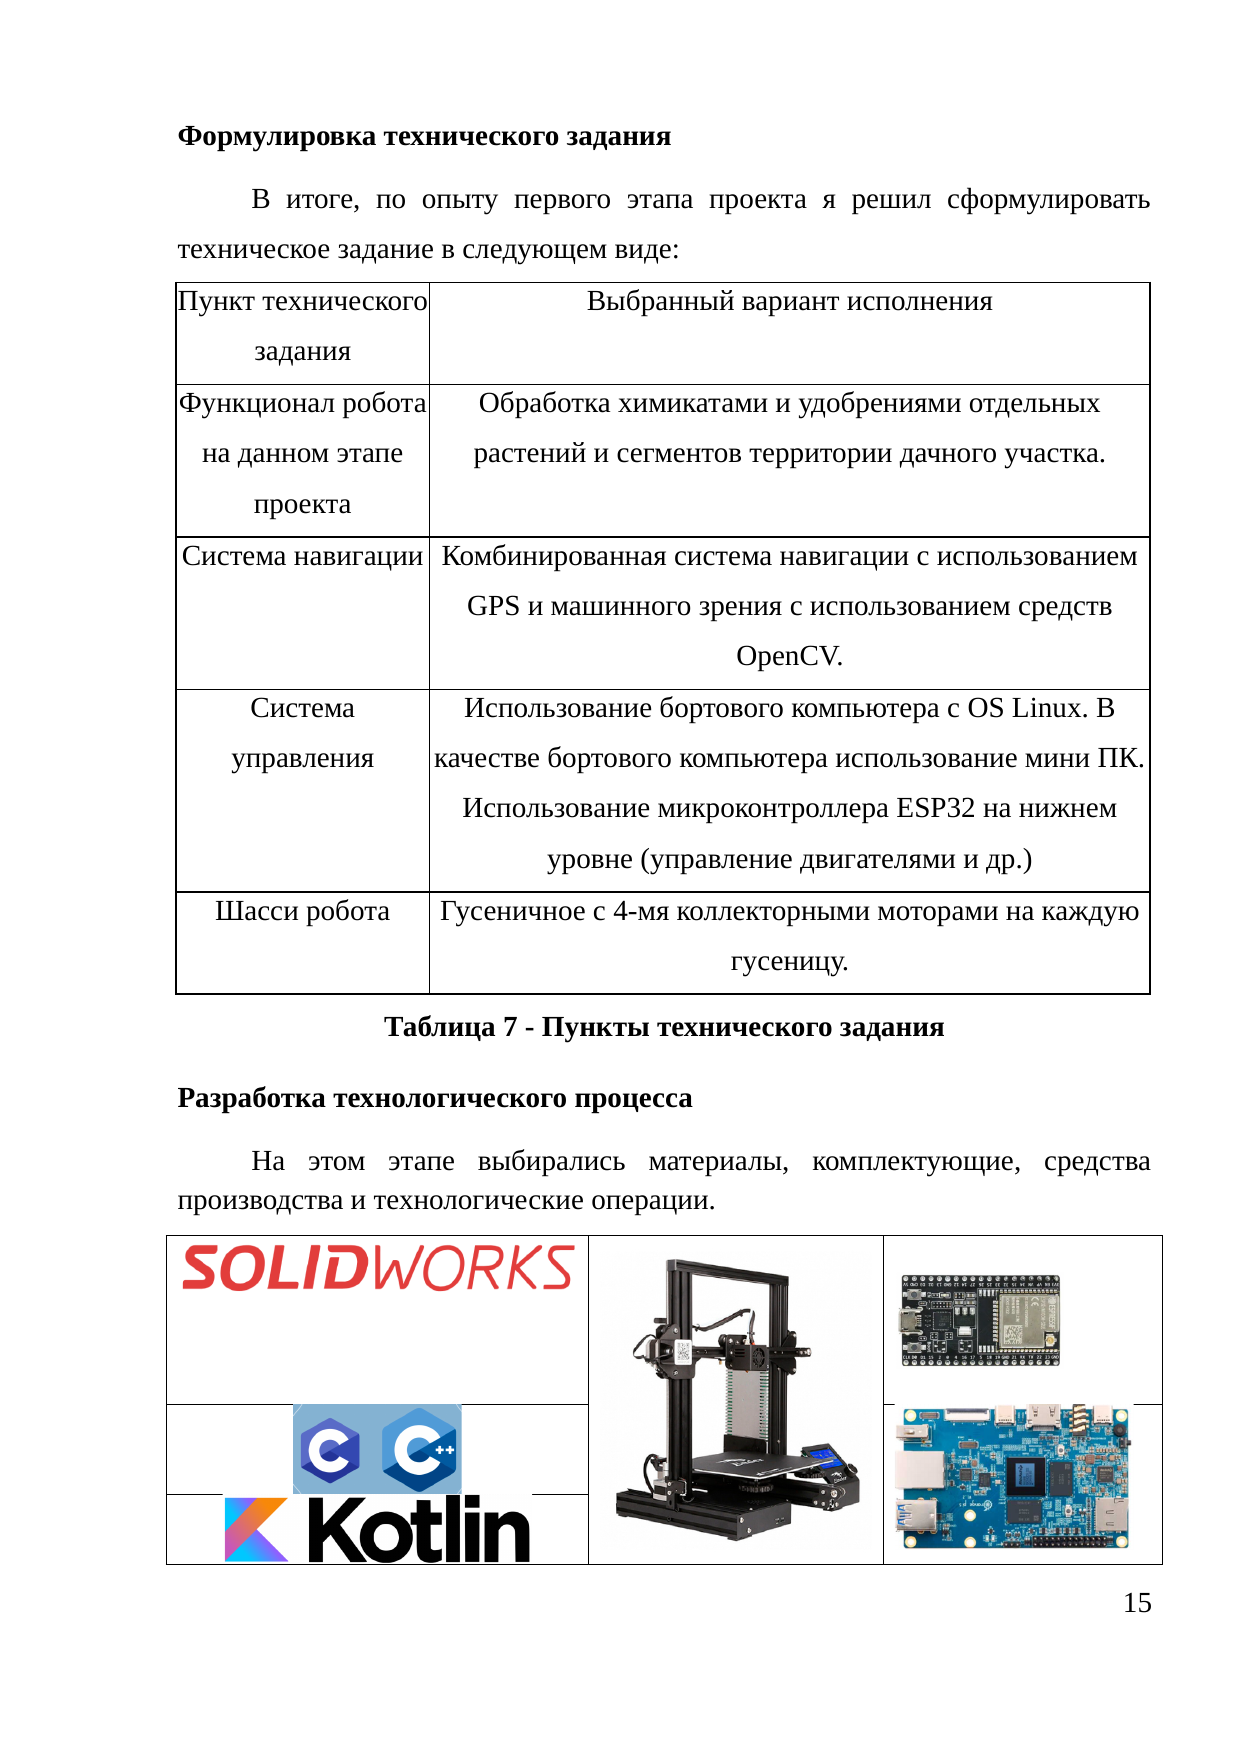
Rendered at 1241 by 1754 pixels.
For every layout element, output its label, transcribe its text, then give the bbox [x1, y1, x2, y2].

table_cell Система управления [177, 690, 429, 891]
table_header Пункт технического задания [177, 283, 429, 384]
table_cell [533, 1495, 588, 1564]
table_cell Использование бортового компьютера с OS Linux. В качестве бортового компьютера использование мини ПК. Использование микроконтроллера ESP32 на нижнем уровне (управление двигателями и др.) [430, 690, 1149, 891]
subtitle Разработка технологического процесса [177, 1081, 1152, 1114]
text На этом этапе выбирались материалы, комплектующие, средства производства и технологические операции. [177, 1143, 1152, 1215]
table_cell Шасси робота [177, 893, 429, 993]
picture [894, 1404, 1134, 1550]
table_header [167, 1236, 588, 1403]
subtitle Формулировка технического задания [177, 118, 1152, 152]
text В итоге, по опыту первого этапа проекта я решил сформулировать техническое задание в следующем виде: [177, 181, 1152, 265]
subtitle Таблица 7 - Пункты технического задания [177, 1009, 1152, 1043]
table_cell Функционал робота на данном этапе проекта [177, 385, 429, 536]
table_cell Комбинированная система навигации с использованием GPS и машинного зрения с использованием средств OpenCV. [430, 538, 1149, 688]
picture [177, 1236, 578, 1296]
table_cell Гусеничное с 4-мя коллекторными моторами на каждую гусеницу. [430, 893, 1149, 993]
table_cell [462, 1405, 588, 1493]
table_cell [167, 1405, 293, 1493]
table_header Выбранный вариант исполнения [430, 283, 1149, 384]
table_cell Обработка химикатами и удобрениями отдельных растений и сегментов территории дачного участка. [430, 385, 1149, 536]
table_cell [167, 1495, 222, 1564]
table_header [884, 1236, 1162, 1403]
picture [600, 1236, 873, 1554]
table_cell Система навигации [177, 538, 429, 688]
picture [897, 1273, 1064, 1369]
table_cell [884, 1405, 1162, 1564]
picture [222, 1404, 533, 1564]
table_header [589, 1236, 883, 1564]
